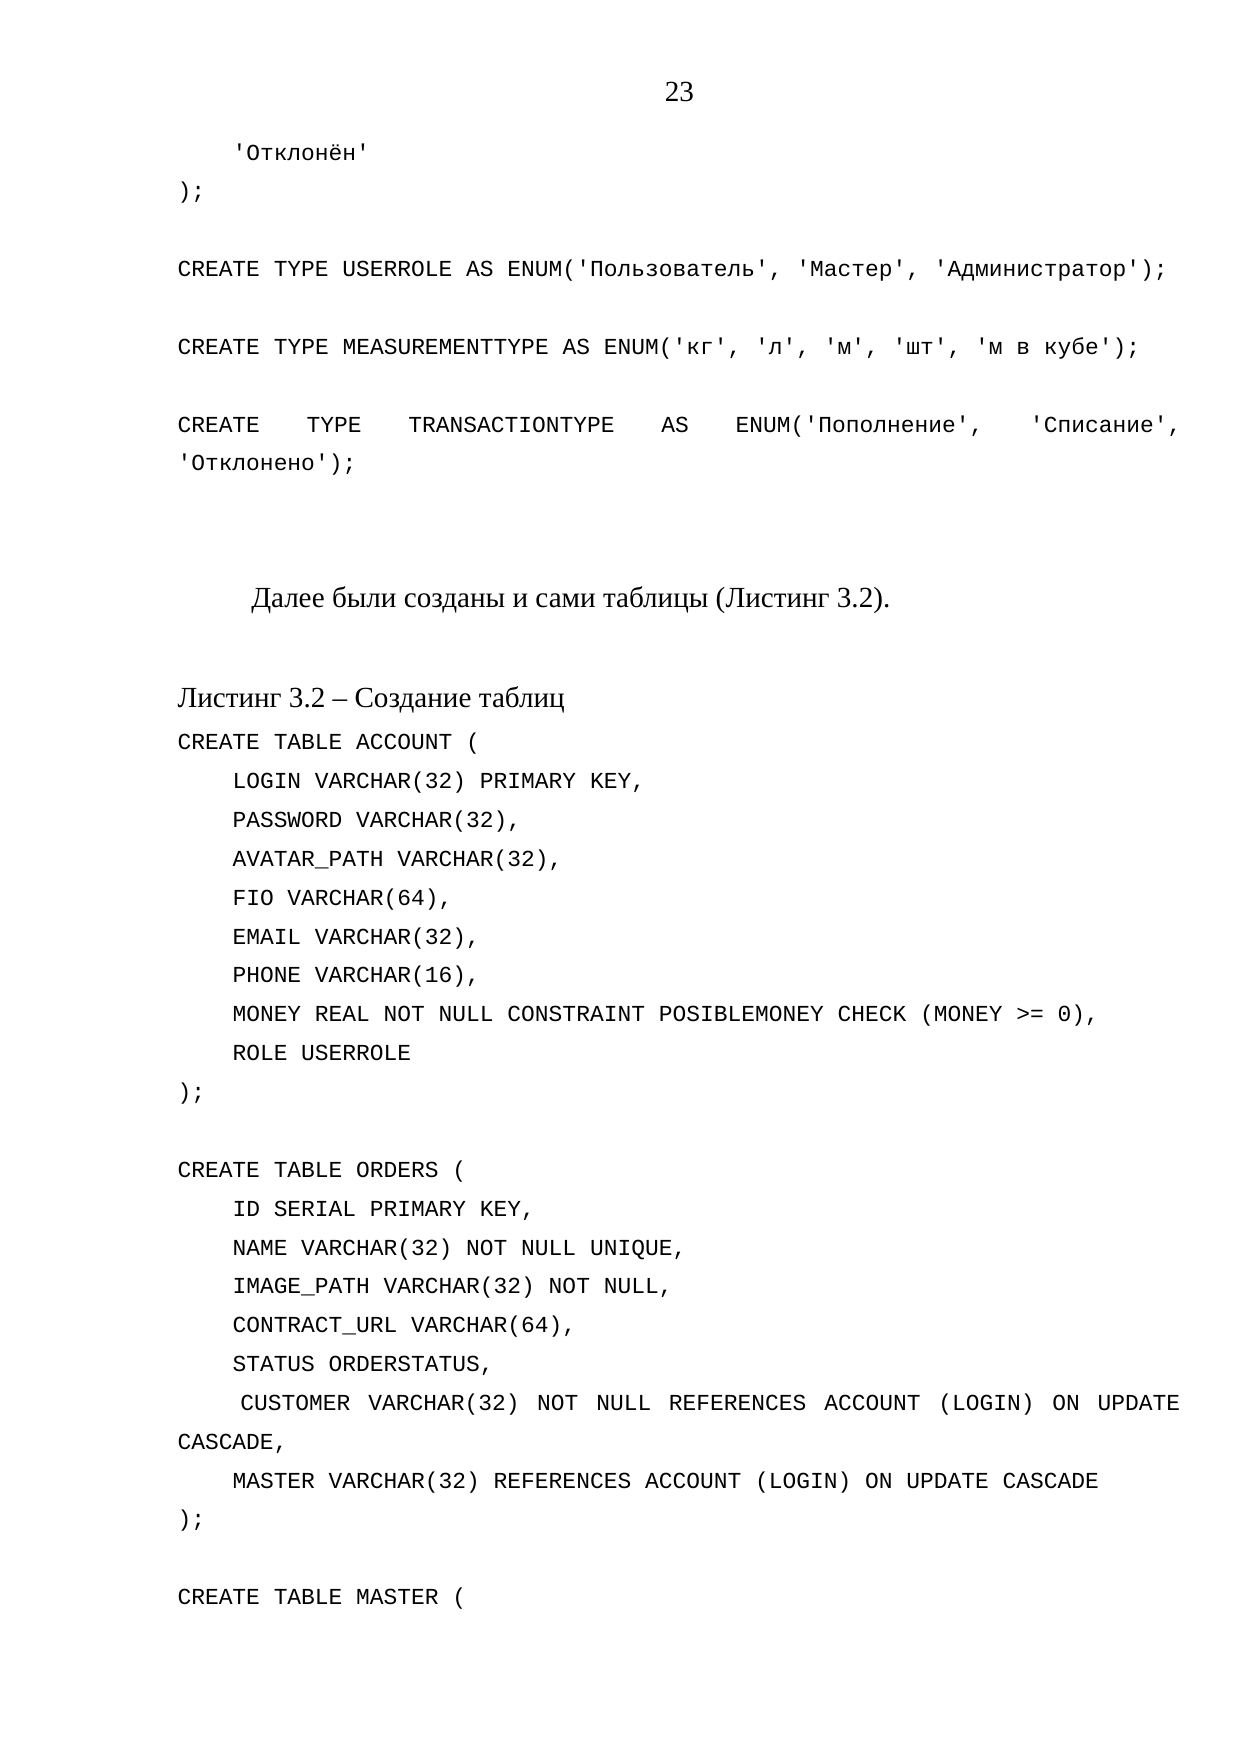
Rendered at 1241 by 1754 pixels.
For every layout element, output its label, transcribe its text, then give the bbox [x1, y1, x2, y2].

text STATUS ORDERSTATUS, [177, 1352, 1181, 1378]
text PHONE VARCHAR(16), [177, 964, 1181, 990]
text IMAGE_PATH VARCHAR(32) NOT NULL, [177, 1275, 1181, 1301]
text CREATE TABLE MASTER ( [177, 1586, 1181, 1611]
text ROLE USERROLE [177, 1042, 1181, 1067]
text CREATE TYPE MEASUREMENTTYPE AS ENUM('кг', 'л', 'м', 'шт', 'м в кубе'); [177, 335, 1181, 361]
text FIO VARCHAR(64), [177, 886, 1181, 912]
text CREATE TABLE ORDERS ( [177, 1158, 1181, 1184]
text CUSTOMER VARCHAR(32) NOT NULL REFERENCES ACCOUNT (LOGIN) ON UPDATE CASCADE, [177, 1391, 1181, 1456]
text 'Отклонён' [177, 141, 1181, 167]
text ); [177, 180, 1181, 206]
text AVATAR_PATH VARCHAR(32), [177, 847, 1181, 873]
text ID SERIAL PRIMARY KEY, [177, 1197, 1181, 1223]
text CREATE TYPE TRANSACTIONTYPE AS ENUM('Пополнение', 'Списание', 'Отклонено'); [177, 413, 1181, 478]
text MONEY REAL NOT NULL CONSTRAINT POSIBLEMONEY CHECK (MONEY >= 0), [177, 1003, 1181, 1029]
text NAME VARCHAR(32) NOT NULL UNIQUE, [177, 1236, 1181, 1262]
text Листинг 3.2 – Создание таблиц [177, 680, 1181, 714]
text ); [177, 1508, 1181, 1534]
text EMAIL VARCHAR(32), [177, 925, 1181, 951]
text PASSWORD VARCHAR(32), [177, 808, 1181, 834]
text Далее были созданы и сами таблицы (Листинг 3.2). [177, 580, 1181, 613]
text LOGIN VARCHAR(32) PRIMARY KEY, [177, 769, 1181, 796]
text CREATE TABLE ACCOUNT ( [177, 731, 1181, 757]
text MASTER VARCHAR(32) REFERENCES ACCOUNT (LOGIN) ON UPDATE CASCADE [177, 1469, 1181, 1495]
text ); [177, 1080, 1181, 1106]
text CONTRACT_URL VARCHAR(64), [177, 1313, 1181, 1339]
text CREATE TYPE USERROLE AS ENUM('Пользователь', 'Мастер', 'Администратор'); [177, 257, 1181, 283]
